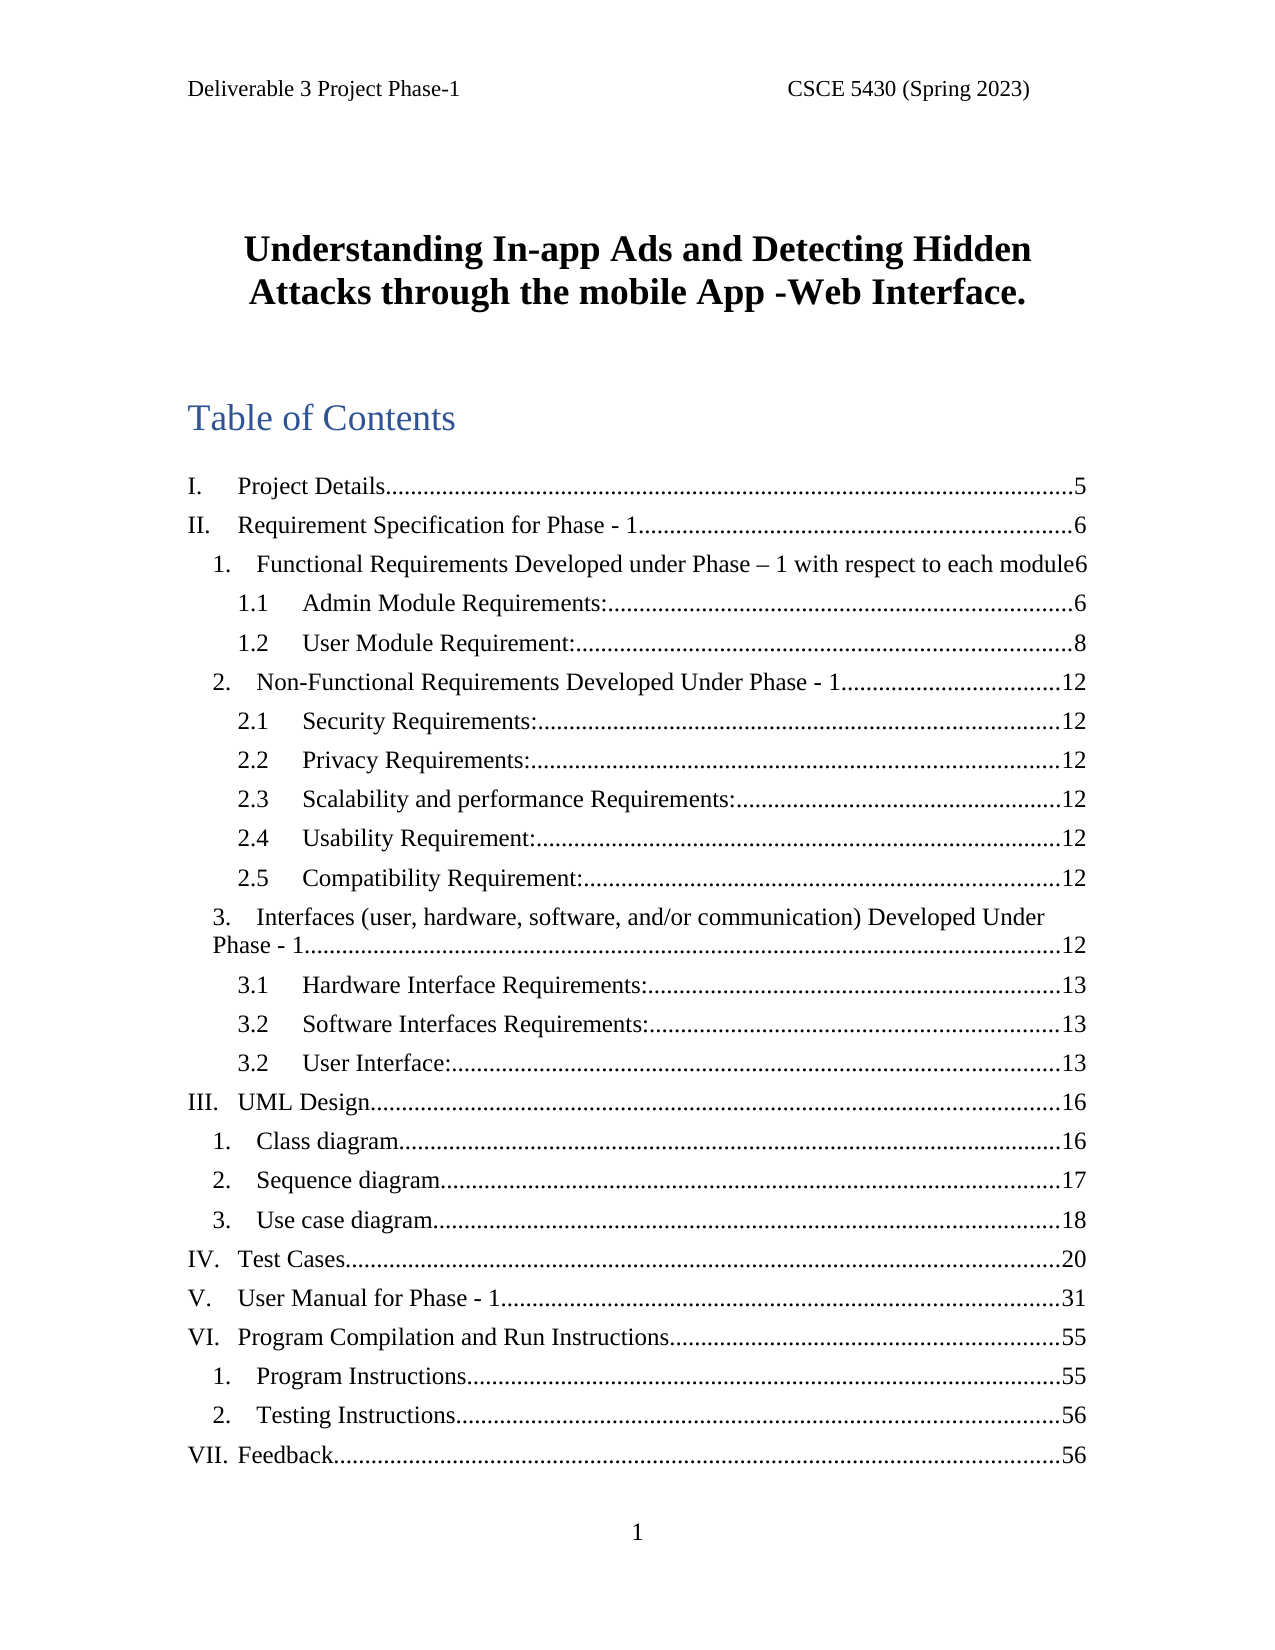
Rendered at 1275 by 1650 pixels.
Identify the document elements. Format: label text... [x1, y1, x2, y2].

title Understanding In-app Ads and Detecting Hidden Attacks through the mobile App -Web Interface. [187, 226, 1087, 312]
